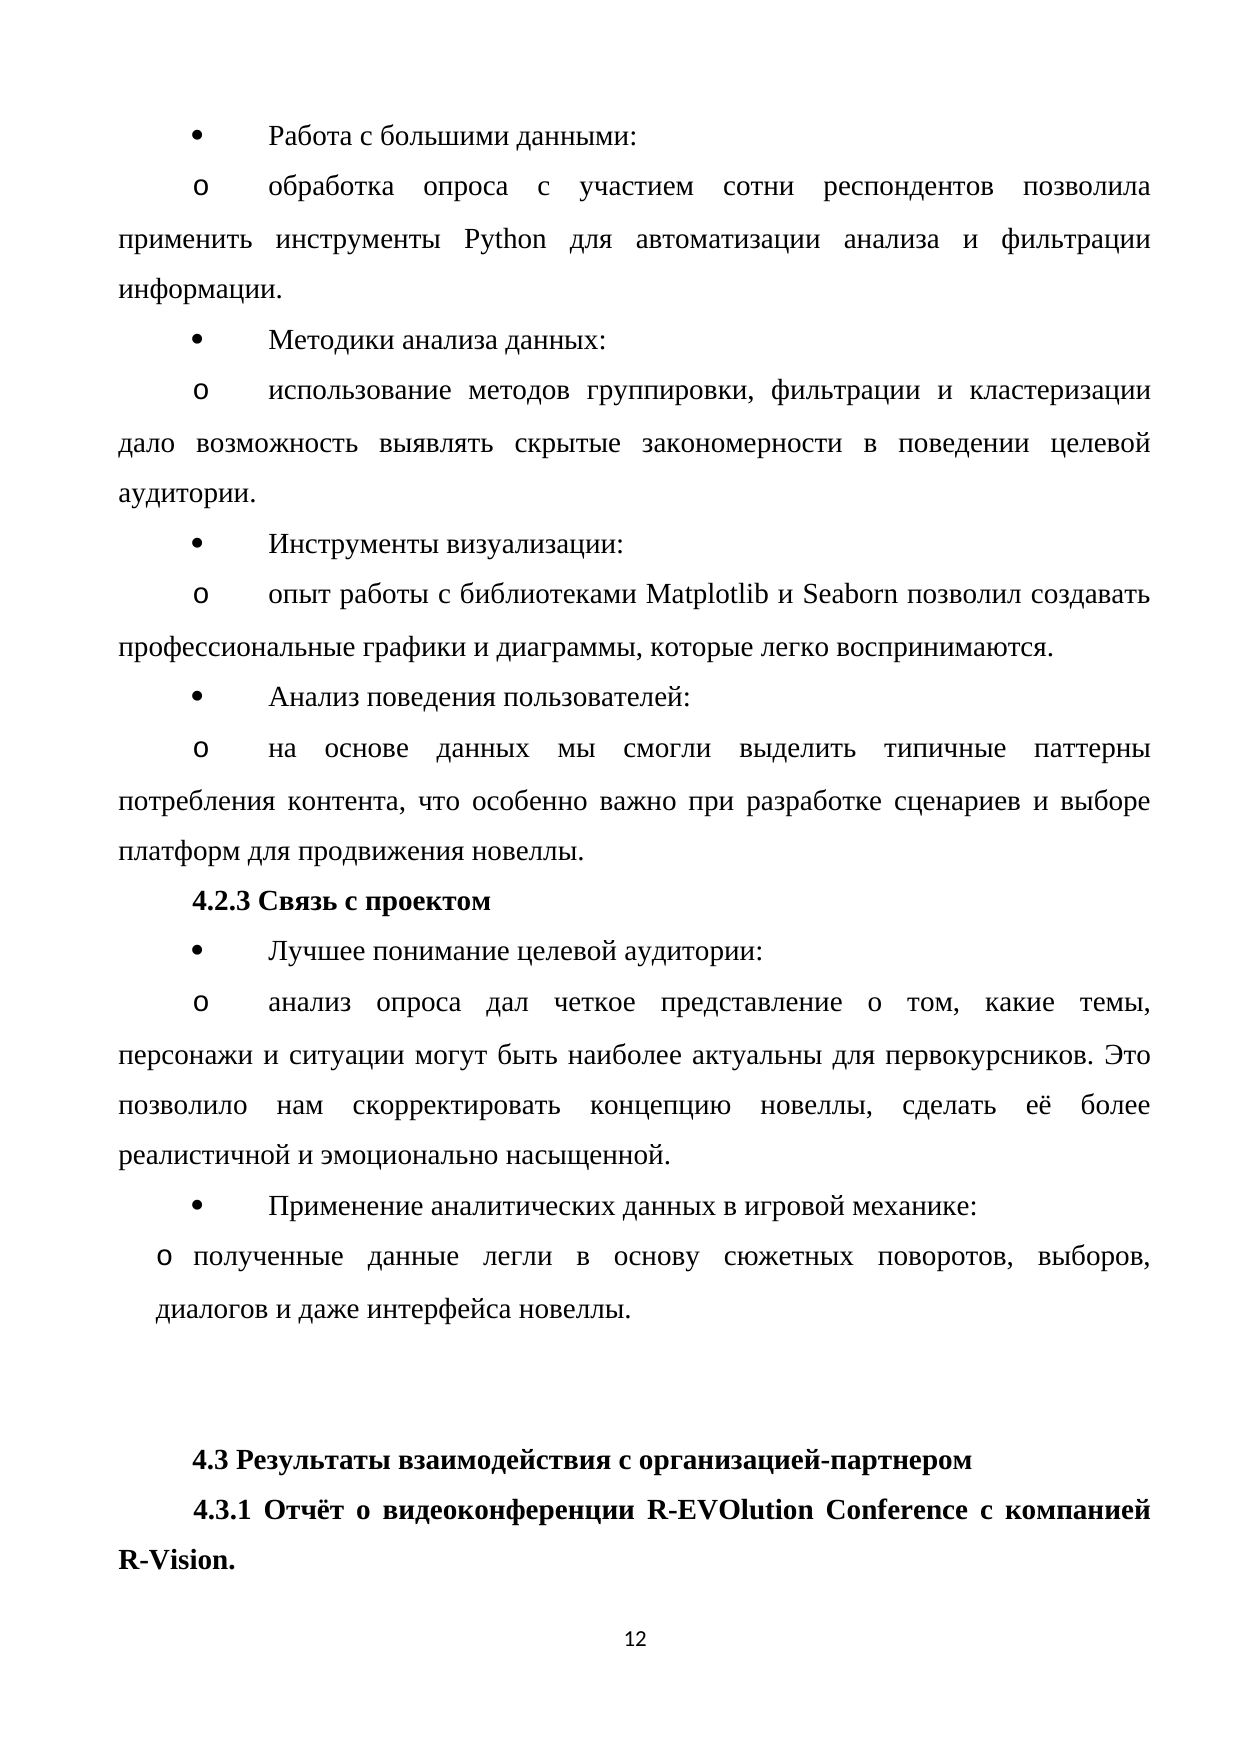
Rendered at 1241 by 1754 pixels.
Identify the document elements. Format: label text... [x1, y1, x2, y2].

text 4.3.1 Отчёт о видеоконференции R-EVOlution Conference с компанией R-Vision. [118, 1492, 1152, 1576]
list опыт работы с библиотеками Matplotlib и Seaborn позволил создавать профессиональные графики и диаграммы, которые легко воспринимаются. [118, 576, 1152, 663]
list Лучшее понимание целевой аудитории: [118, 933, 1152, 967]
list полученные данные легли в основу сюжетных поворотов, выборов, диалогов и даже интерфейса новеллы. [156, 1238, 1152, 1324]
list Инструменты визуализации: [118, 526, 1152, 559]
list на основе данных мы смогли выделить типичные паттерны потребления контента, что особенно важно при разработке сценариев и выборе платформ для продвижения новеллы. [118, 730, 1152, 866]
list анализ опроса дал четкое представление о том, какие темы, персонажи и ситуации могут быть наиболее актуальны для первокурсников. Это позволило нам скорректировать концепцию новеллы, сделать её более реалистичной и эмоционально насыщенной. [118, 984, 1152, 1171]
list обработка опроса с участием сотни респондентов позволила применить инструменты Python для автоматизации анализа и фильтрации информации. [118, 168, 1152, 305]
text 4.3 Результаты взаимодействия с организацией-партнером [118, 1442, 1152, 1475]
list Анализ поведения пользователей: [118, 679, 1152, 713]
list использование методов группировки, фильтрации и кластеризации дало возможность выявлять скрытые закономерности в поведении целевой аудитории. [118, 372, 1152, 509]
list Работа с большими данными: [118, 118, 1152, 152]
list Применение аналитических данных в игровой механике: [118, 1188, 1152, 1221]
text 4.2.3 Связь с проектом [118, 883, 1152, 917]
list Методики анализа данных: [118, 322, 1152, 356]
